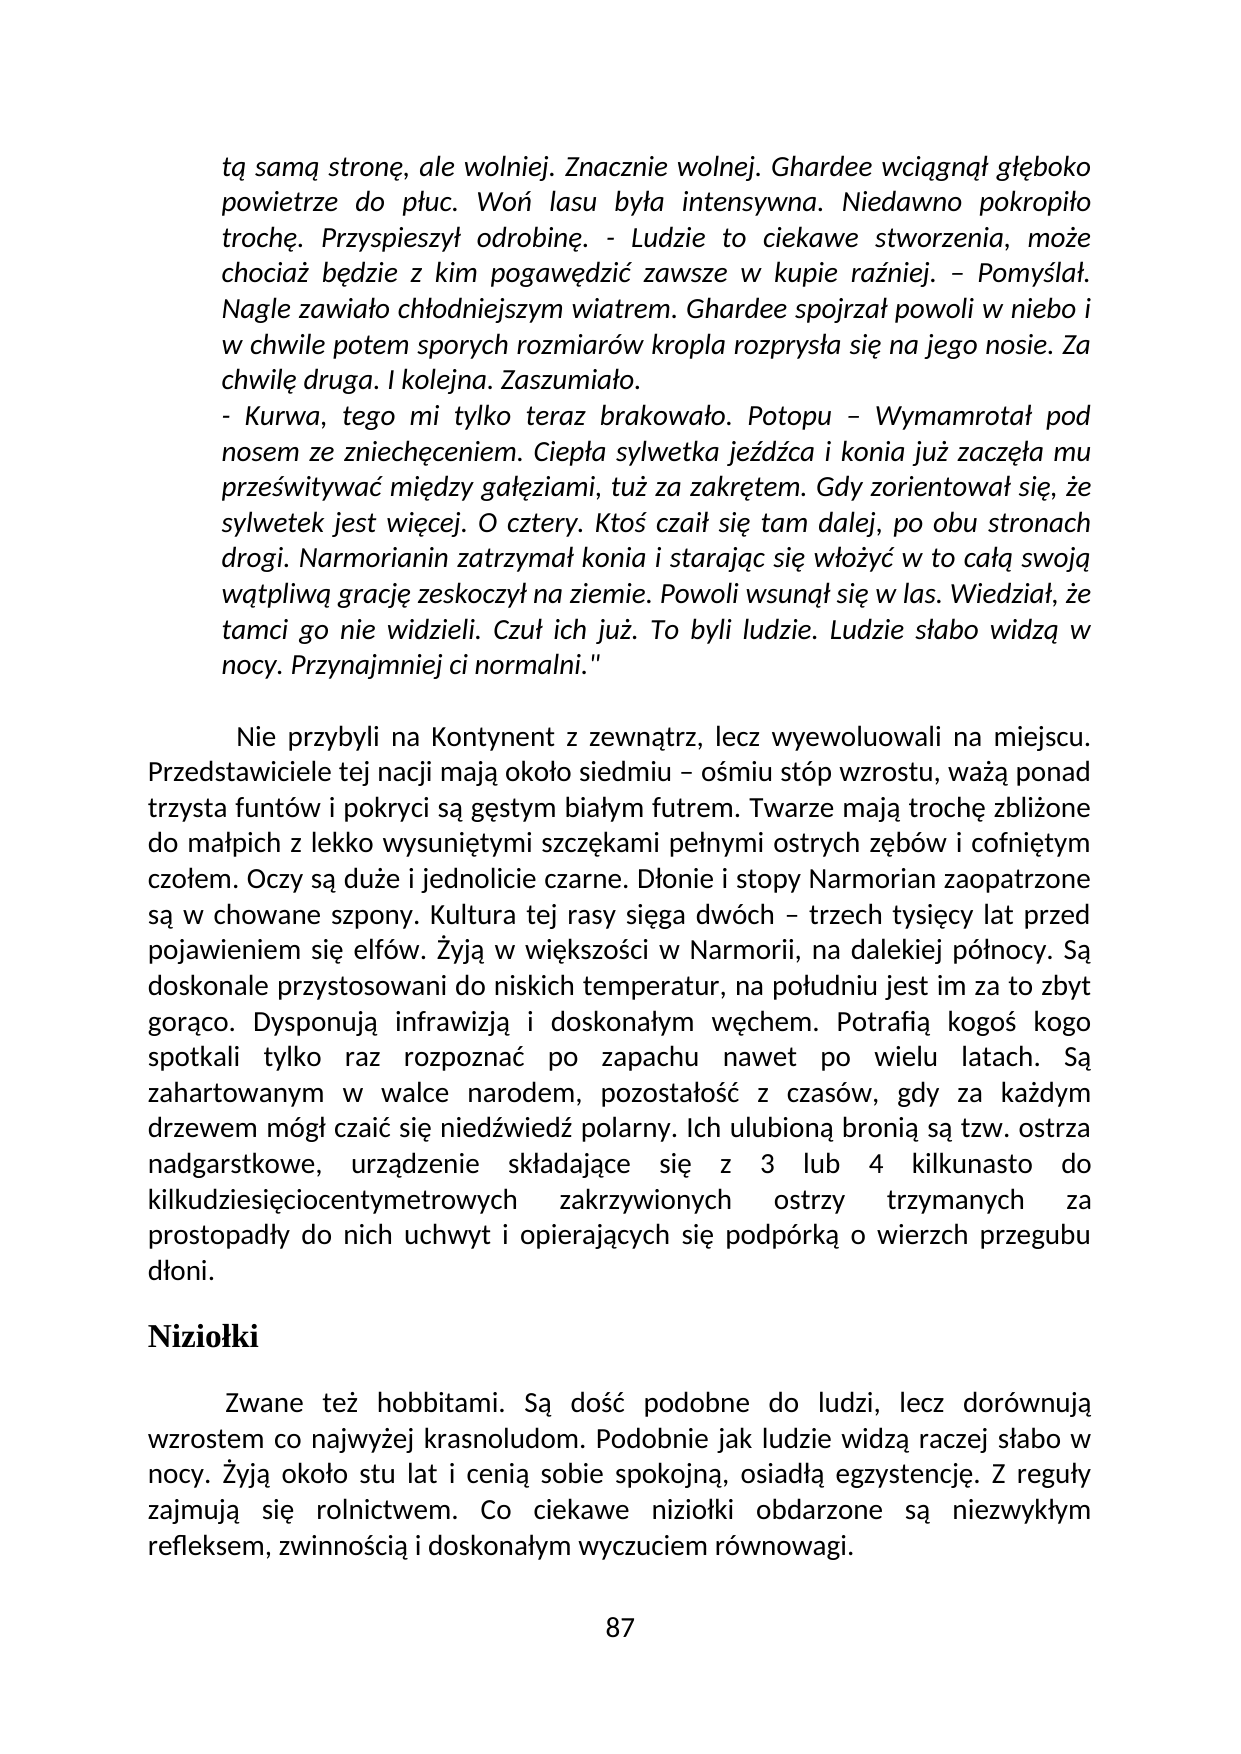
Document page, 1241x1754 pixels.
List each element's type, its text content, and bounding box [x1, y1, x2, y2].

text Zwane też hobbitami. Są dość podobne do ludzi, lecz dorównują wzrostem co najwyżej krasnoludom. Podobnie jak ludzie widzą raczej słabo w nocy. Żyją około stu lat i cenią sobie spokojną, osiadłą egzystencję. Z reguły zajmują się rolnictwem. Co ciekawe niziołki obdarzone są niezwykłym refleksem, zwinnością i doskonałym wyczuciem równowagi. [148, 1384, 1093, 1562]
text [221, 148, 1093, 397]
text - Kurwa, tego mi tylko teraz brakowało. Potopu – Wymamrotał pod nosem ze zniechęceniem. Ciepła sylwetka jeźdźca i konia już zaczęła mu prześwitywać między gałęziami, tuż za zakrętem. Gdy zorientował się, że sylwetek jest więcej. O cztery. Ktoś czaił się tam dalej, po obu stronach drogi. Narmorianin zatrzymał konia i starając się włożyć w to całą swoją wątpliwą grację zeskoczył na ziemie. Powoli wsunął się w las. Wiedział, że tamci go nie widzieli. Czuł ich już. To byli ludzie. Ludzie słabo widzą w nocy. Przynajmniej ci normalni." [221, 397, 1093, 682]
text Nie przybyli na Kontynent z zewnątrz, lecz wyewoluowali na miejscu. Przedstawiciele tej nacji mają około siedmiu – ośmiu stóp wzrostu, ważą ponad trzysta funtów i pokryci są gęstym białym futrem. Twarze mają trochę zbliżone do małpich z lekko wysuniętymi szczękami pełnymi ostrych zębów i cofniętym czołem. Oczy są duże i jednolicie czarne. Dłonie i stopy Narmorian zaopatrzone są w chowane szpony. Kultura tej rasy sięga dwóch – trzech tysięcy lat przed pojawieniem się elfów. Żyją w większości w Narmorii, na dalekiej północy. Są doskonale przystosowani do niskich temperatur, na południu jest im za to zbyt gorąco. Dysponują infrawizją i doskonałym węchem. Potrafią kogoś kogo spotkali tylko raz rozpoznać po zapachu nawet po wielu latach. Są zahartowanym w walce narodem, pozostałość z czasów, gdy za każdym drzewem mógł czaić się niedźwiedź polarny. Ich ulubioną bronią są tzw. ostrza nadgarstkowe, urządzenie składające się z 3 lub 4 kilkunasto do kilkudziesięciocentymetrowych zakrzywionych ostrzy trzymanych za prostopadły do nich uchwyt i opierających się podpórką o wierzch przegubu dłoni. [148, 718, 1093, 1288]
subtitle Niziołki [148, 1317, 1093, 1355]
